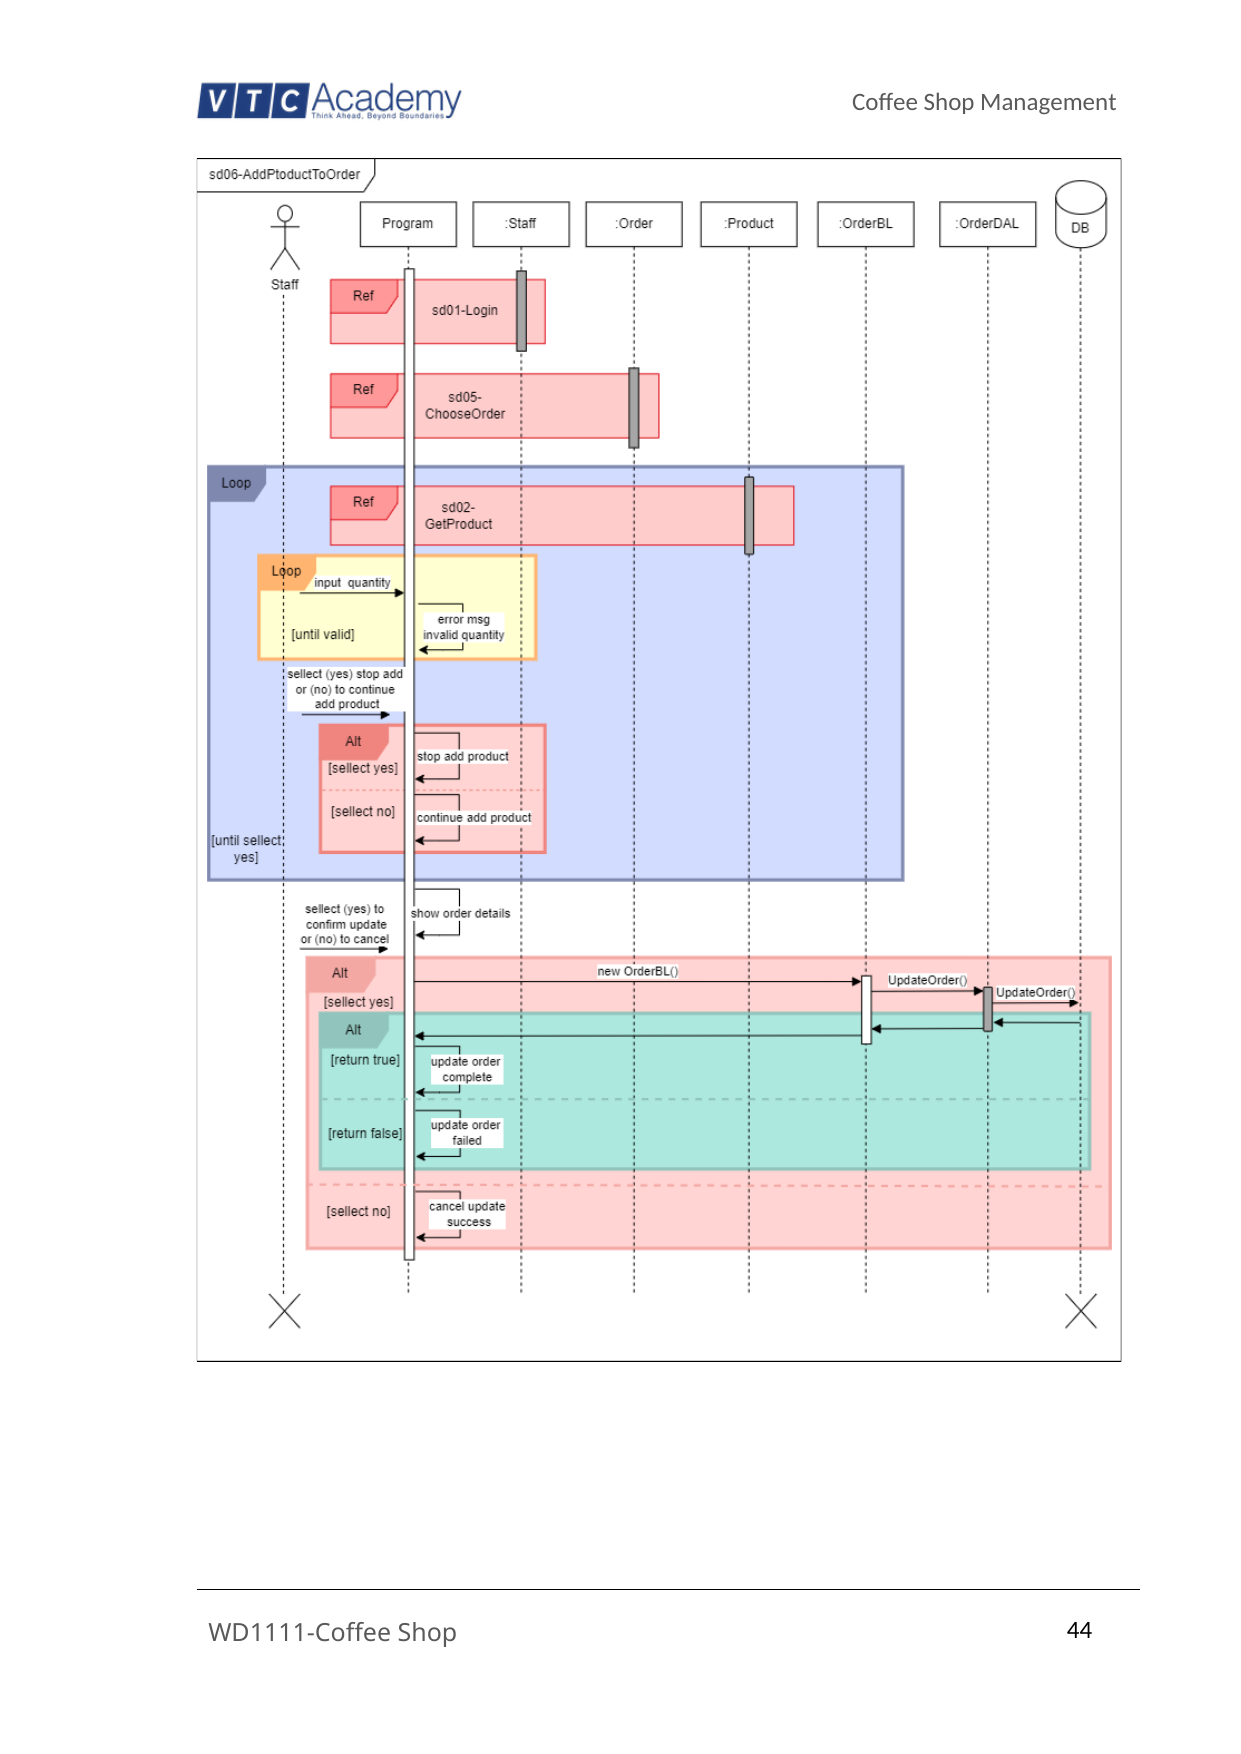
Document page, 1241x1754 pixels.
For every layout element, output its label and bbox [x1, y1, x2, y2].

picture [196, 158, 1122, 1362]
picture [188, 75, 471, 128]
